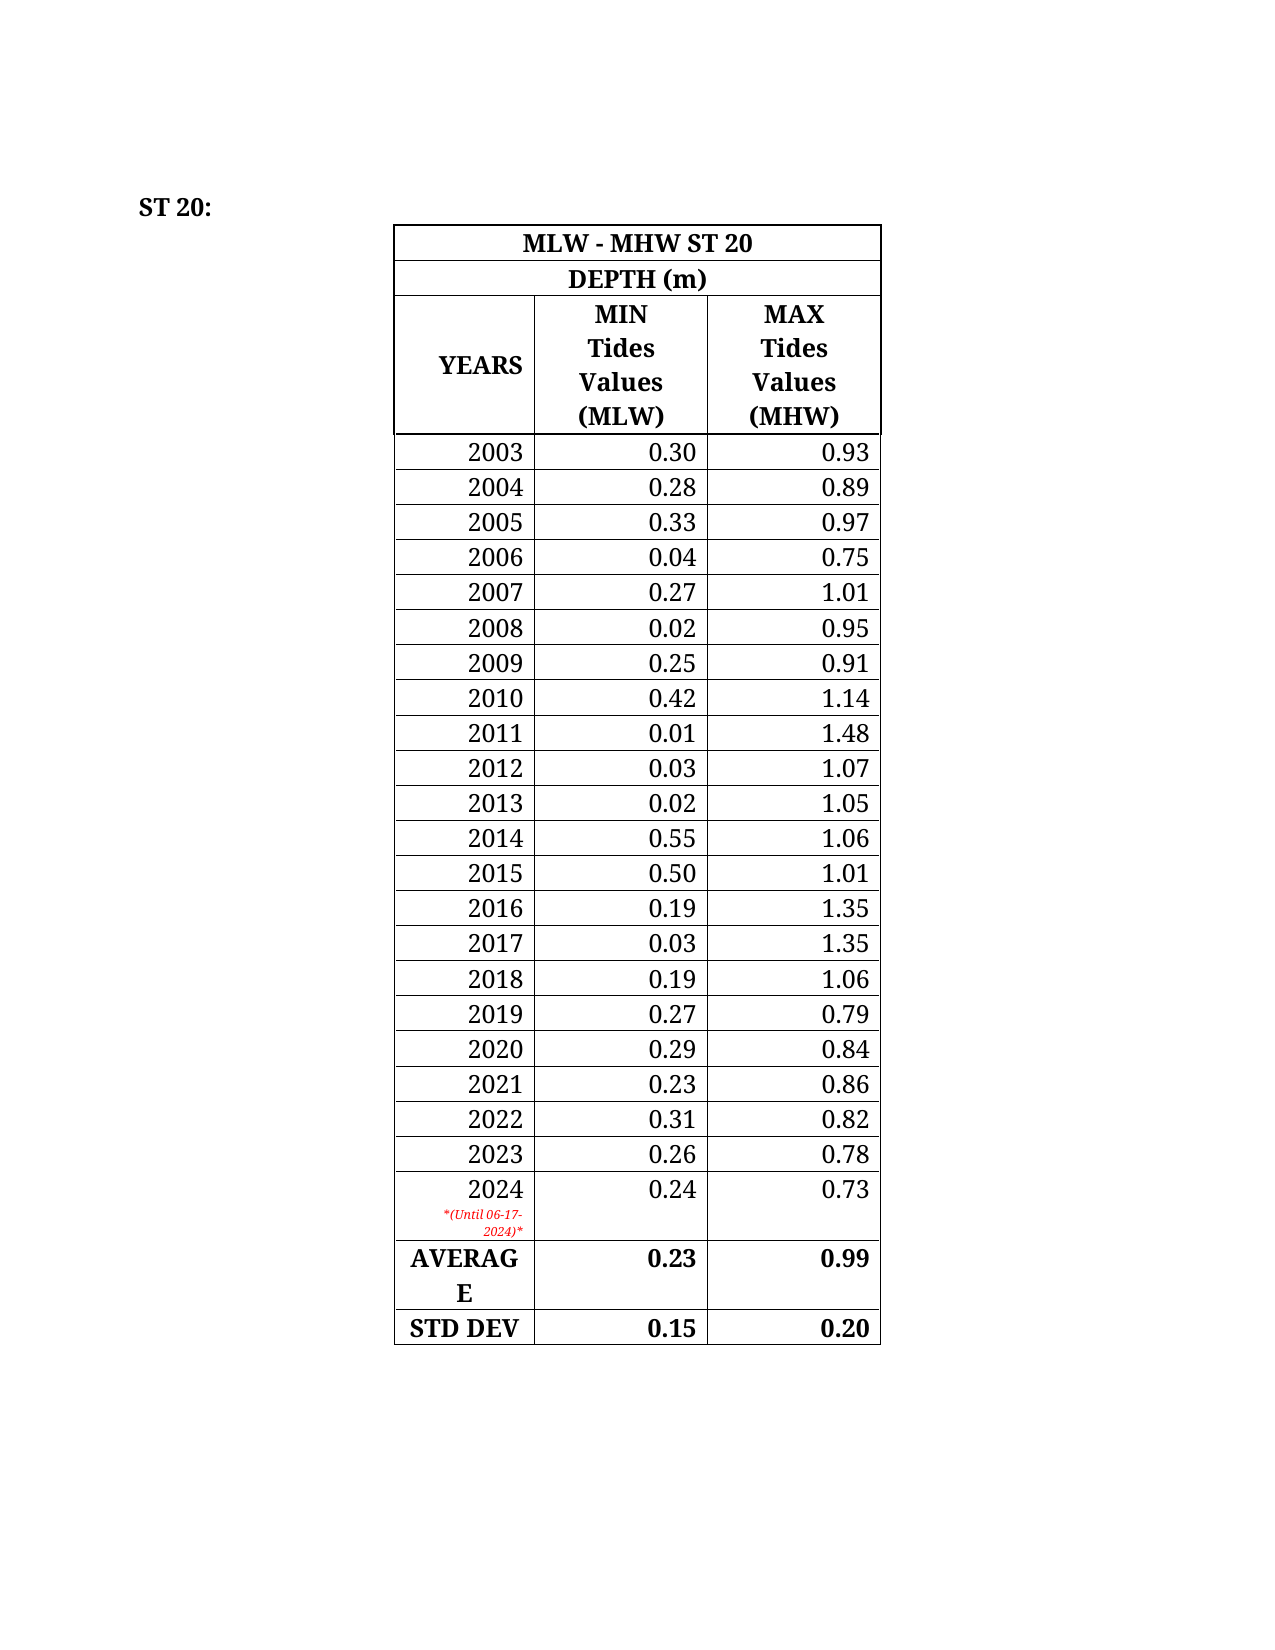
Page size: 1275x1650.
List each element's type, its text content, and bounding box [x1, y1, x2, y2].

table_cell 1.14 [708, 679, 880, 714]
table_cell 0.23 [535, 1067, 707, 1101]
table_cell 2016 [395, 891, 534, 925]
table_cell 1.48 [708, 715, 880, 749]
table_cell 0.03 [535, 926, 707, 960]
table_cell 0.29 [535, 1031, 707, 1066]
table_cell 2008 [395, 610, 534, 644]
table_cell AVERAGE [395, 1241, 534, 1309]
table_cell 1.07 [708, 750, 880, 785]
table_cell 2020 [395, 1031, 534, 1066]
table_cell 0.84 [708, 1030, 880, 1066]
table_cell DEPTH (m) [395, 261, 880, 295]
table_cell 2023 [395, 1137, 534, 1171]
table_cell 2019 [395, 996, 534, 1030]
table_cell 0.02 [535, 610, 707, 644]
table_cell 0.02 [535, 786, 707, 820]
table_cell 0.95 [708, 609, 880, 644]
table_cell 0.31 [535, 1102, 707, 1136]
table_cell 1.35 [708, 890, 880, 925]
table_cell 0.73 [708, 1171, 880, 1240]
table_cell 0.86 [708, 1066, 880, 1101]
table_cell 0.75 [708, 539, 880, 574]
table_cell 0.97 [708, 504, 880, 539]
table_cell 2017 [395, 926, 534, 960]
table_cell 0.23 [535, 1241, 707, 1309]
table_cell 0.01 [535, 716, 707, 749]
table_cell 1.01 [708, 855, 880, 890]
table_cell 1.01 [708, 574, 880, 609]
table_cell 1.35 [708, 925, 880, 960]
table_cell 0.91 [708, 644, 880, 679]
table_cell 0.19 [535, 891, 707, 925]
table_cell 2024 *(Until 06-17-2024)* [395, 1172, 534, 1240]
table_cell 0.26 [535, 1137, 707, 1171]
table_cell 2012 [395, 751, 534, 785]
table_cell 1.06 [708, 960, 880, 995]
table_cell 1.05 [708, 785, 880, 820]
table_cell 0.89 [708, 469, 880, 504]
table_cell 2007 [395, 575, 534, 609]
table_cell 0.27 [535, 996, 707, 1030]
table_cell 0.55 [535, 821, 707, 855]
table_cell 2022 [395, 1102, 534, 1136]
table_cell 0.27 [535, 575, 707, 609]
table_cell 0.50 [535, 856, 707, 890]
table_cell 0.24 [535, 1172, 707, 1240]
table_cell 2004 [395, 470, 534, 504]
table_cell 0.78 [708, 1136, 880, 1171]
table_cell 0.82 [708, 1101, 880, 1136]
table_cell MAX Tides Values (MHW) [708, 296, 880, 433]
table_cell 2015 [395, 856, 534, 890]
table_cell 2014 [395, 821, 534, 855]
table_cell 2009 [395, 645, 534, 679]
table_cell 2011 [395, 716, 534, 749]
table_cell 0.03 [535, 751, 707, 785]
table_cell 0.15 [535, 1310, 707, 1344]
table_cell 0.19 [535, 961, 707, 995]
table_cell 0.33 [535, 505, 707, 539]
table_cell 2006 [395, 540, 534, 574]
table_cell MIN Tides Values (MLW) [535, 296, 707, 433]
table_cell 2013 [395, 786, 534, 820]
table_cell 2010 [395, 680, 534, 714]
table_cell 0.99 [708, 1240, 880, 1309]
table_cell 0.04 [535, 540, 707, 574]
table_cell 0.42 [535, 680, 707, 714]
table_cell 1.06 [708, 820, 880, 855]
table_cell YEARS [395, 296, 534, 433]
table_cell 0.20 [708, 1309, 880, 1344]
table_cell 0.25 [535, 645, 707, 679]
table_cell 0.79 [708, 995, 880, 1030]
table_cell 2018 [395, 961, 534, 995]
table_cell STD DEV [395, 1310, 534, 1344]
table_cell 0.30 [535, 435, 707, 469]
table_cell 0.93 [708, 433, 880, 469]
table_cell 0.28 [535, 470, 707, 504]
table_cell 2021 [395, 1067, 534, 1101]
table_cell 2003 [395, 434, 534, 469]
text ST 20: [120, 190, 1155, 224]
table_cell 2005 [395, 505, 534, 539]
table_header MLW - MHW ST 20 [395, 226, 880, 260]
